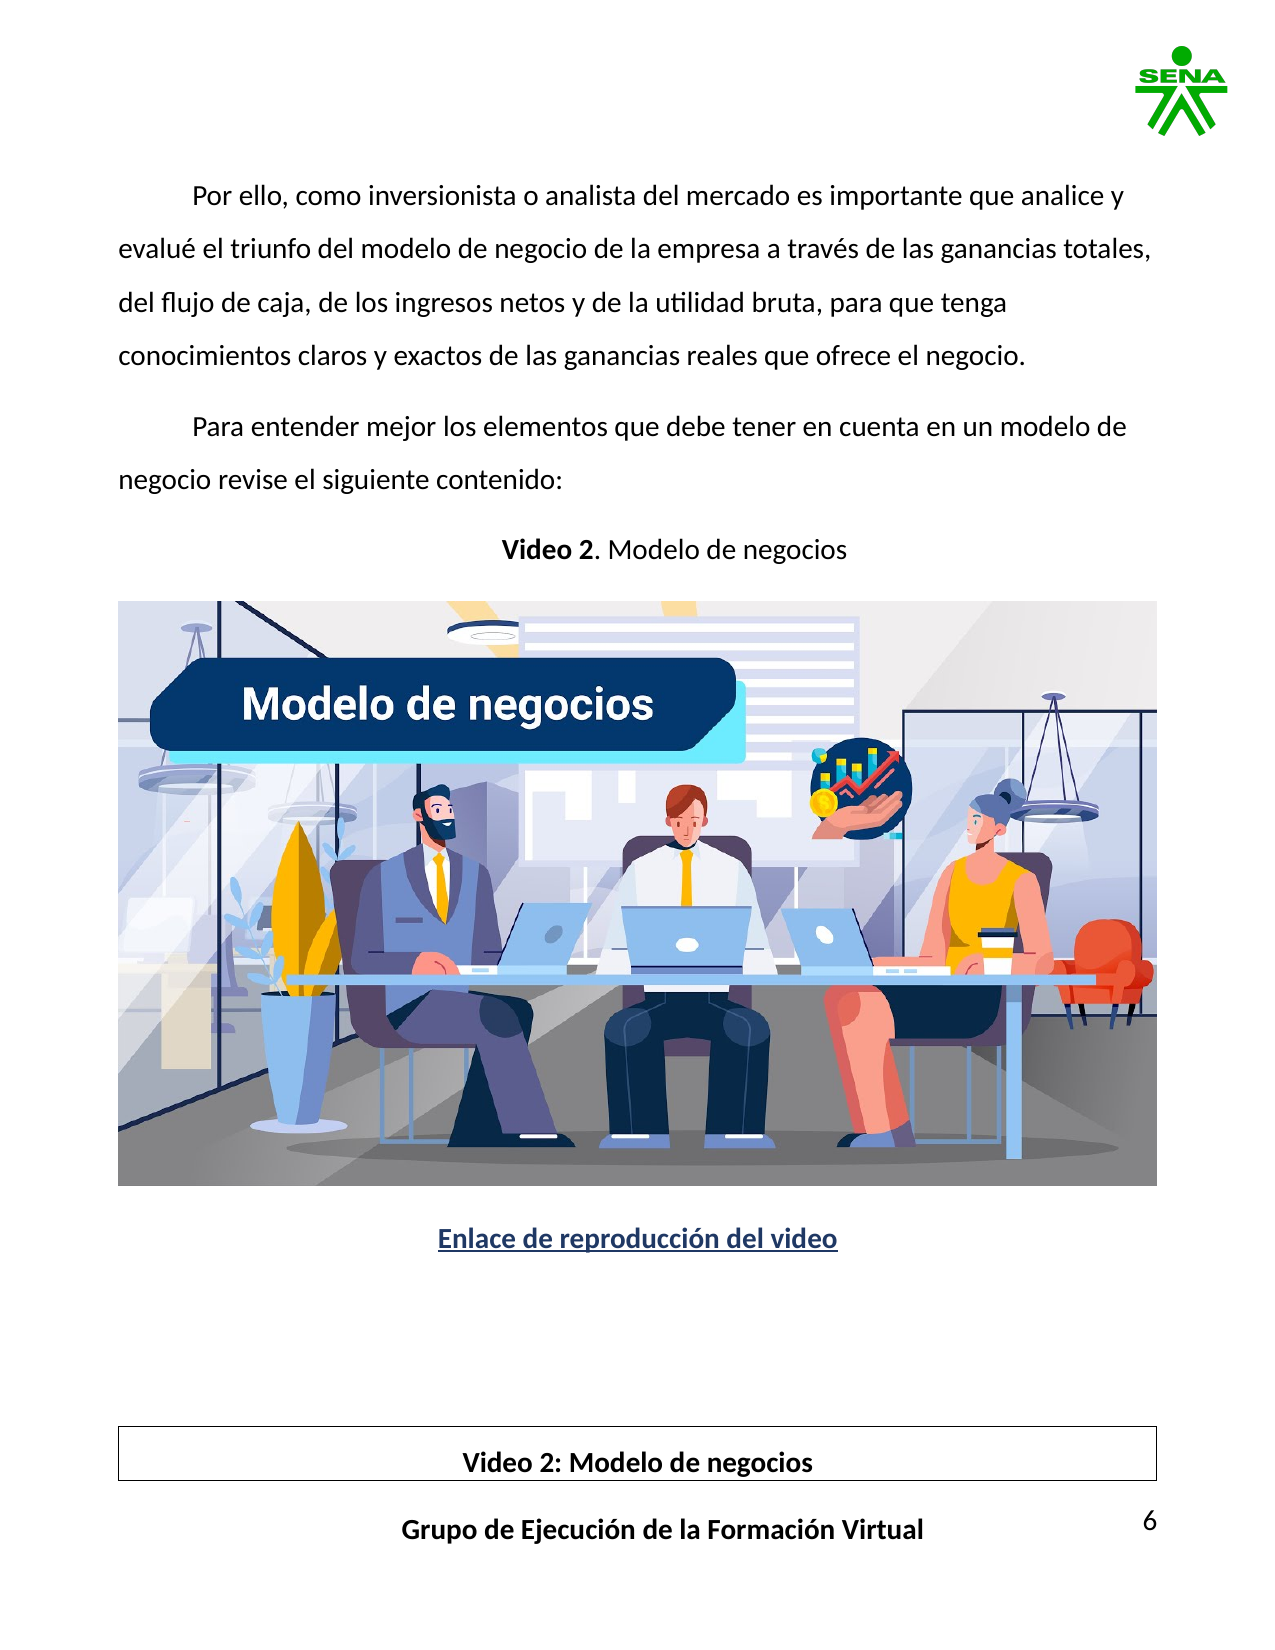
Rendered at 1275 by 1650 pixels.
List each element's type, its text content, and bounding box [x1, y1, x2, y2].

text Por ello, como inversionista o analista del mercado es importante que analice y evalué el triunfo del modelo de negocio de la empresa a través de las ganancias totales, del flujo de caja, de los ingresos netos y de la utilidad bruta, para que tenga conocimientos claros y exactos de las ganancias reales que ofrece el negocio. [118, 177, 1157, 373]
text Para entender mejor los elementos que debe tener en cuenta en un modelo de negocio revise el siguiente contenido: [118, 408, 1157, 497]
text Video 2. Modelo de negocios [118, 531, 1157, 567]
picture [1135, 46, 1228, 136]
table_header Video 2: Modelo de negocios [119, 1427, 1156, 1479]
text Enlace de reproducción del video [118, 1220, 1157, 1256]
picture [118, 601, 1157, 1186]
